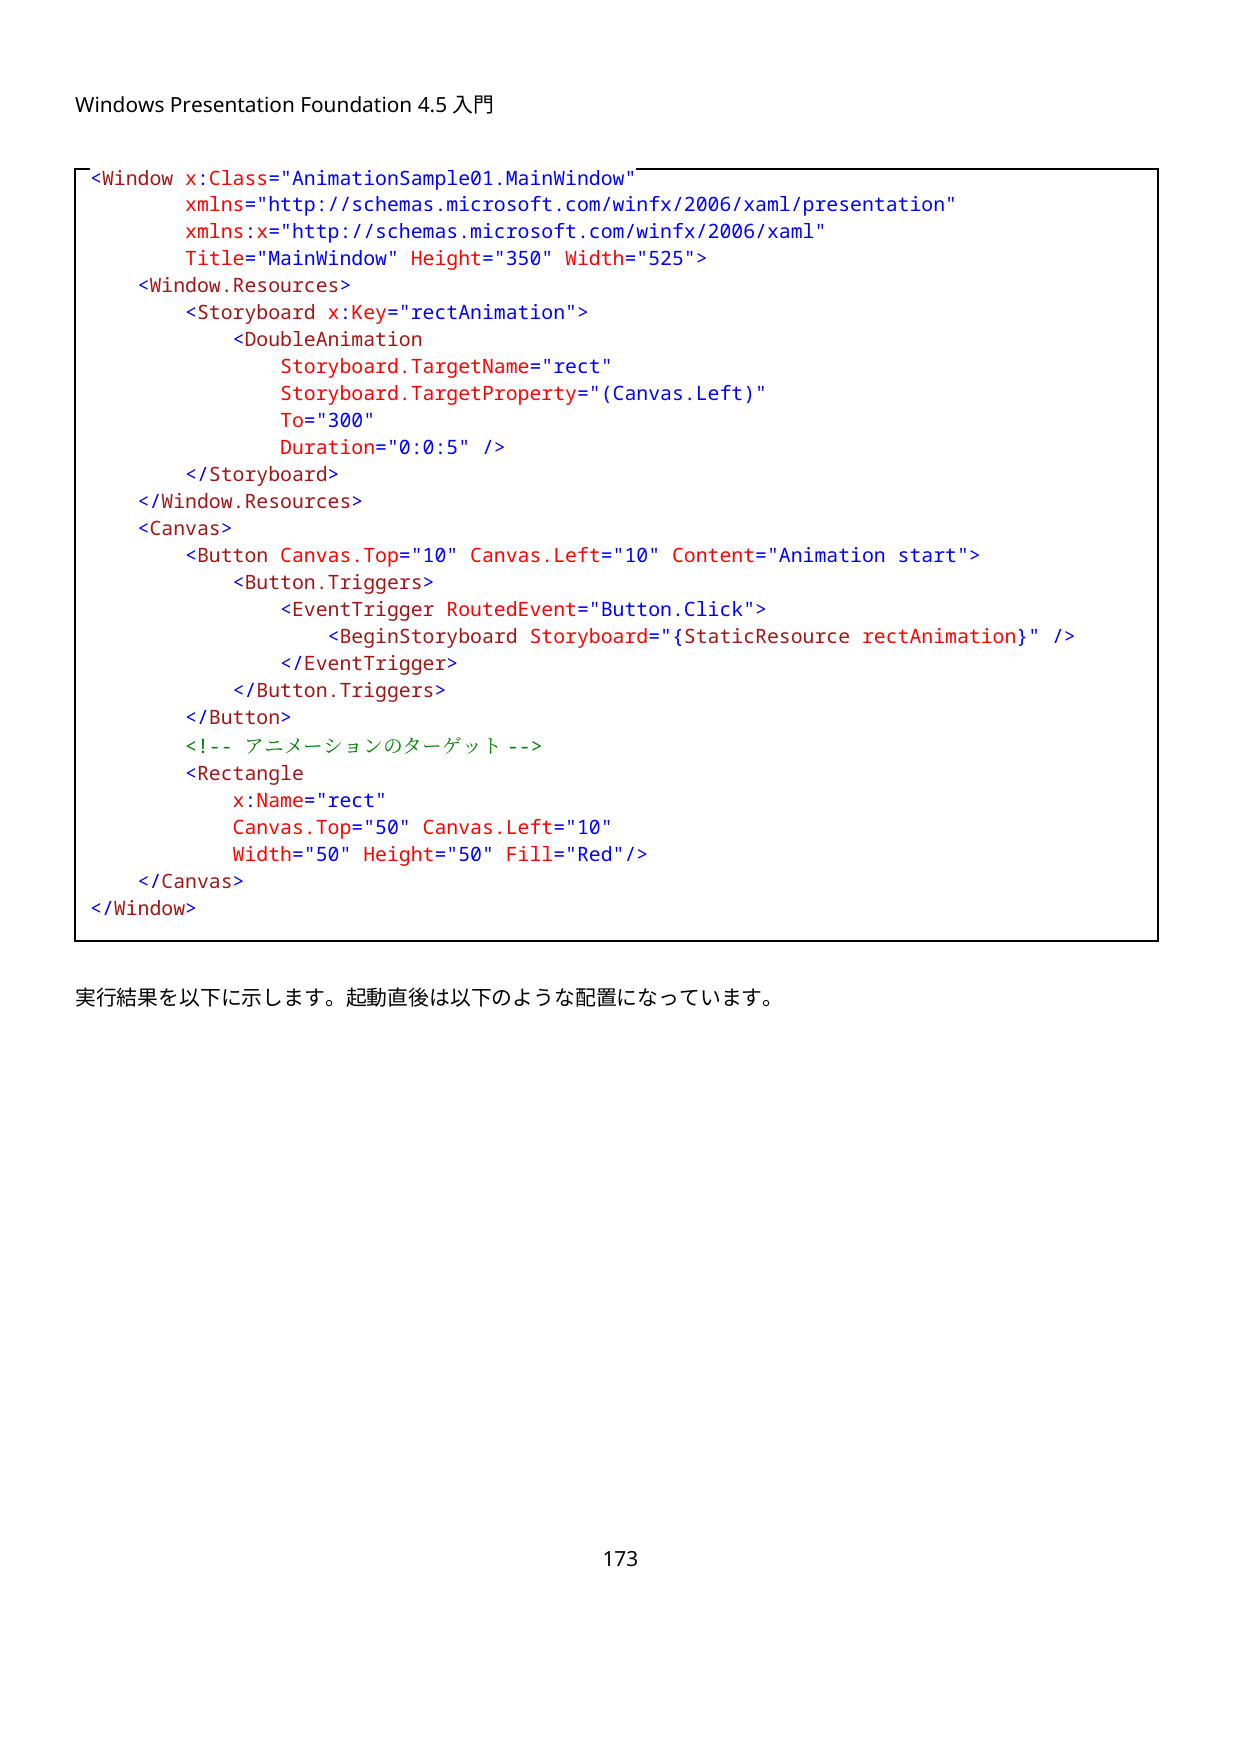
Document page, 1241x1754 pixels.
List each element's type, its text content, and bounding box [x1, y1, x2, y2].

text 実行結果を以下に示します。起動直後は以下のような配置になっています。 [75, 981, 1165, 1013]
